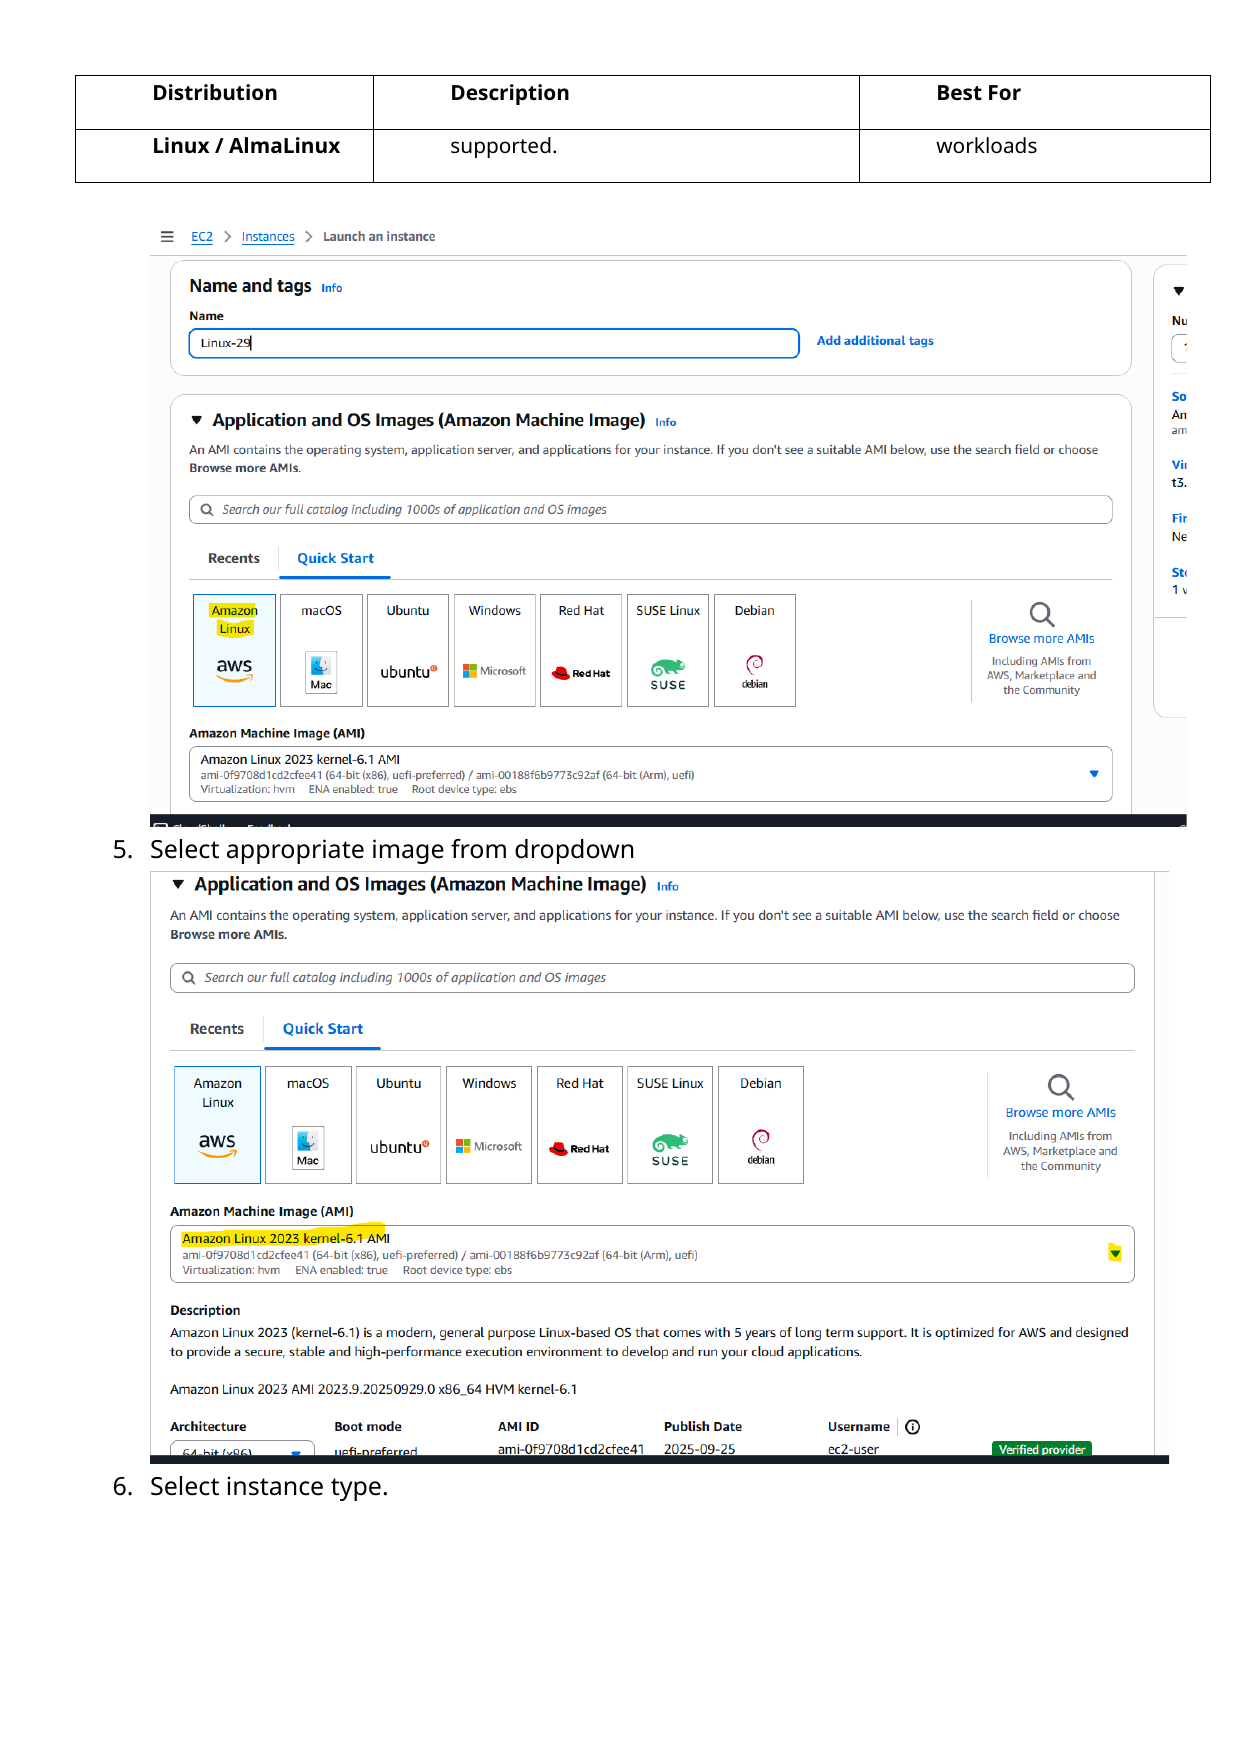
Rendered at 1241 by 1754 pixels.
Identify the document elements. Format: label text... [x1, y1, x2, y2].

table_header Best For [860, 76, 1210, 128]
table_header Description [374, 76, 859, 128]
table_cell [76, 130, 373, 182]
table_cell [860, 130, 1210, 182]
list Select appropriate image from dropdown [112, 832, 1165, 866]
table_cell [374, 130, 859, 182]
picture [150, 222, 1187, 827]
list Select instance type. [112, 1468, 1165, 1502]
table_header Distribution [76, 76, 373, 128]
picture [150, 871, 1170, 1464]
